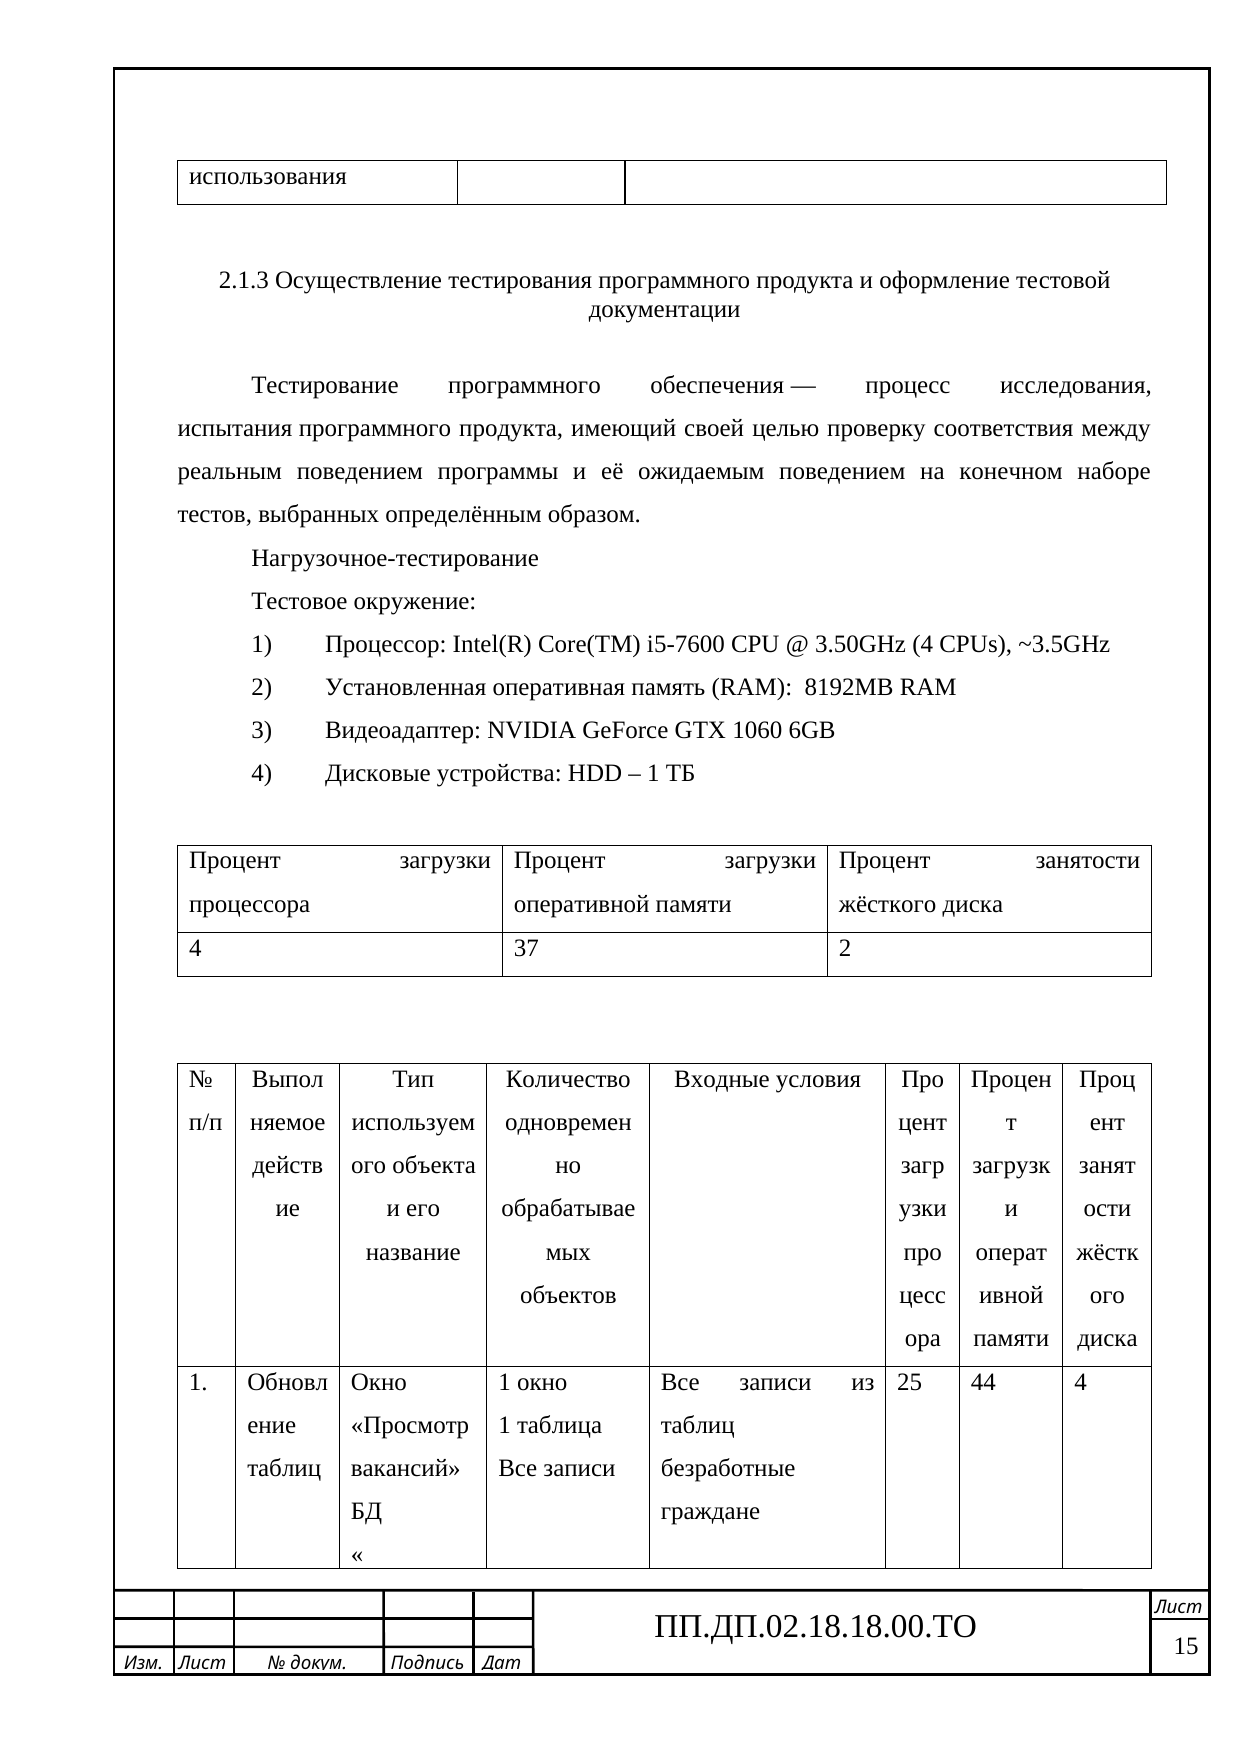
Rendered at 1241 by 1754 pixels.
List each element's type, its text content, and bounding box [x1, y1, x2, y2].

table_cell [458, 161, 624, 204]
table_cell Обновление таблиц [236, 1367, 339, 1568]
table_cell 4 [178, 933, 502, 976]
table_header Процент занятости жёсткого диска [1063, 1064, 1151, 1366]
table_header Процент загрузки процессора [178, 846, 502, 932]
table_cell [178, 161, 457, 204]
list Дисковые устройства: HDD – 1 ТБ [177, 758, 1152, 787]
table_header Процент загрузки процессора [886, 1064, 959, 1366]
text Тестовое окружение: [177, 586, 1152, 614]
list Видеоадаптер: NVIDIA GeForce GTX 1060 6GB [177, 715, 1152, 744]
list Установленная оперативная память (RAM): 8192MB RAM [177, 672, 1152, 701]
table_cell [487, 1367, 649, 1568]
subtitle 2.1.3 Осуществление тестирования программного продукта и оформление тестовой документации [177, 265, 1152, 322]
table_header № п/п [178, 1064, 235, 1366]
table_header Выполняемое действие [236, 1064, 339, 1366]
table_header Количество одновременно обрабатываемых объектов [487, 1064, 649, 1366]
table_header Процент загрузки оперативной памяти [503, 846, 827, 932]
table_cell [626, 161, 1166, 204]
table_cell 37 [503, 933, 827, 976]
table_header Входные условия [650, 1064, 885, 1366]
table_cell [650, 1367, 885, 1568]
table_cell 25 [886, 1367, 959, 1568]
list Процессор: Intel(R) Core(TM) i5-7600 CPU @ 3.50GHz (4 CPUs), ~3.5GHz [177, 629, 1152, 658]
table_header Процент загрузки оперативной памяти [960, 1064, 1062, 1366]
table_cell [340, 1367, 486, 1568]
table_cell 4 [1063, 1367, 1151, 1568]
table_header Тип используемого объекта и его название [340, 1064, 486, 1366]
table_header Процент занятости жёсткого диска [828, 846, 1151, 932]
text Нагрузочное-тестирование [177, 543, 1152, 571]
text Тестирование программного обеспечения — процесс исследования, испытания программного продукта, имеющий своей целью проверку соответствия между реальным поведением программы и её ожидаемым поведением на конечном наборе тестов, выбранных определённым образом. [177, 370, 1152, 528]
table_cell 44 [960, 1367, 1062, 1568]
table_cell 1. [178, 1367, 235, 1568]
table_cell 2 [828, 933, 1151, 976]
